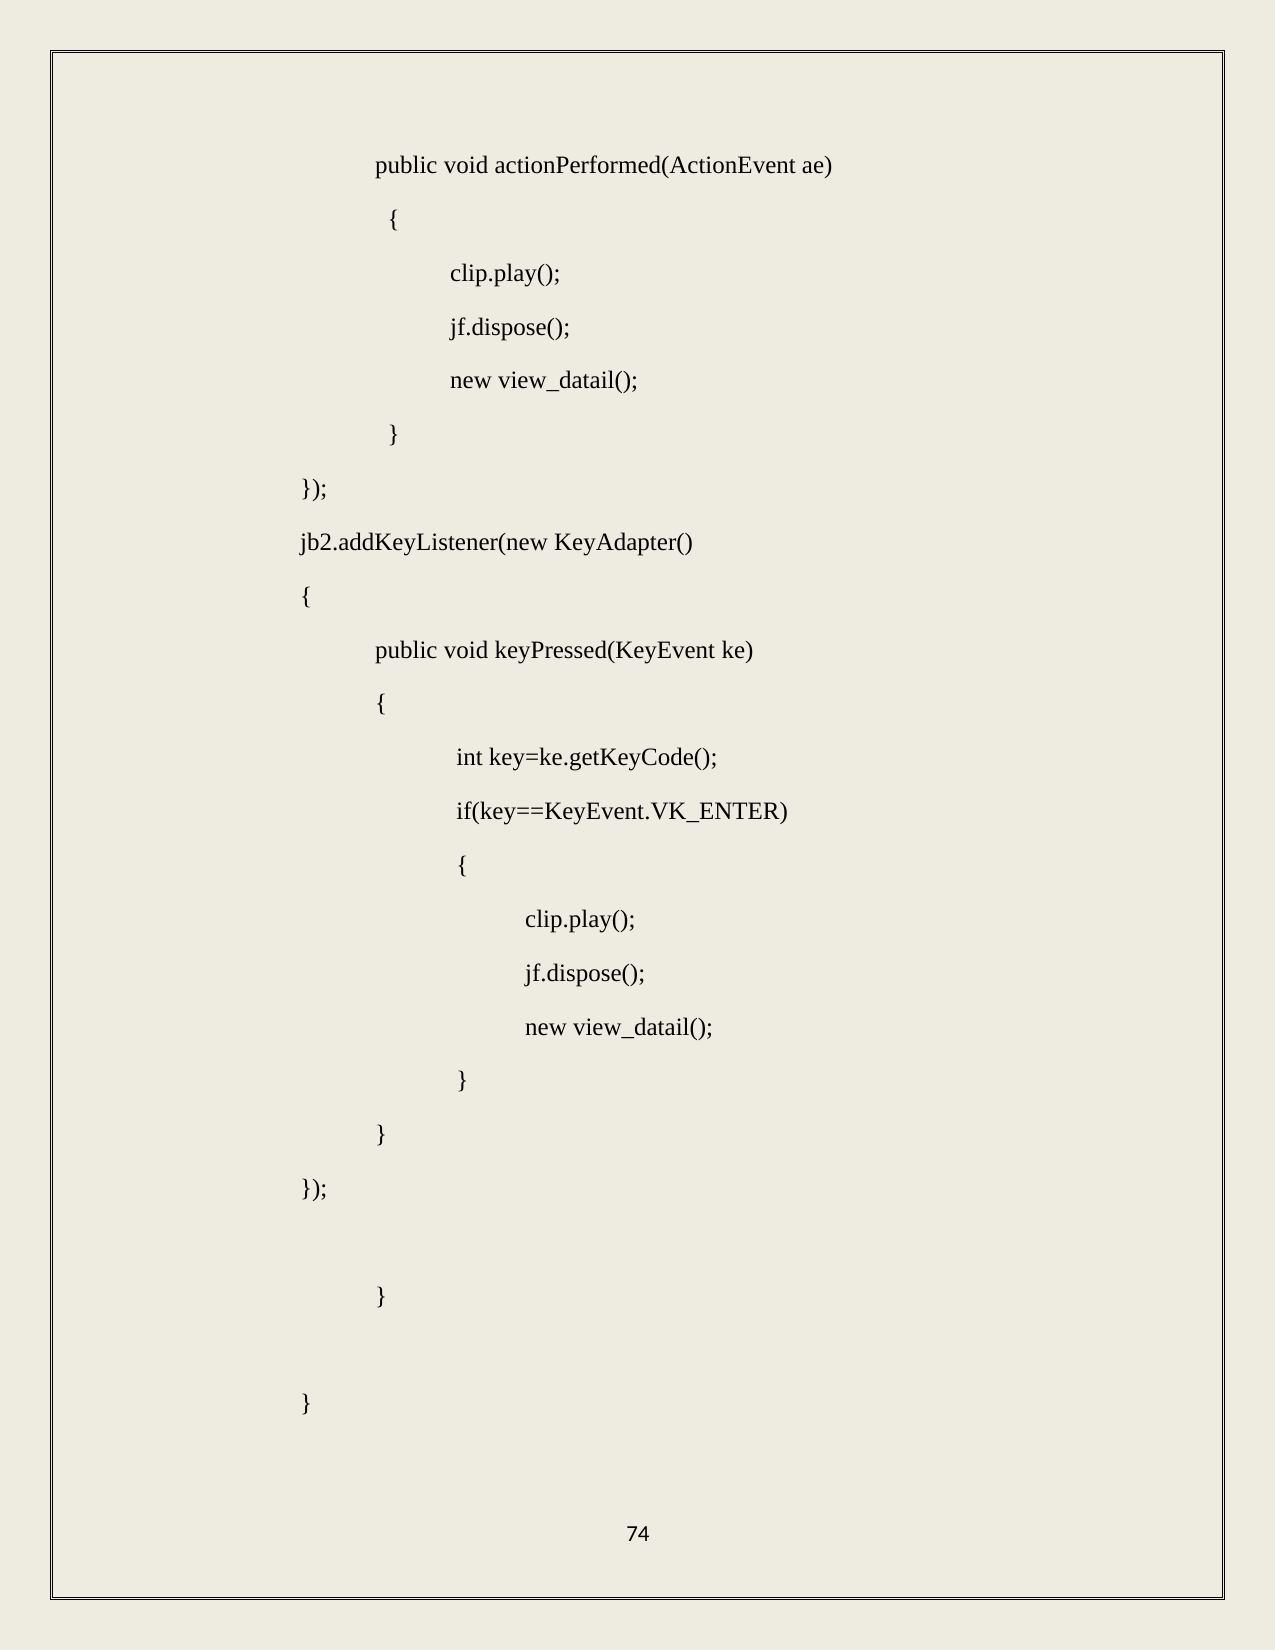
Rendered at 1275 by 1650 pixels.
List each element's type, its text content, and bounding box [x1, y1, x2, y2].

text } [150, 1281, 1125, 1310]
text if(key==KeyEvent.VK_ENTER) [150, 796, 1125, 825]
text } [150, 419, 1125, 448]
text { [150, 688, 1125, 717]
text new view_datail(); [150, 365, 1125, 394]
text } [150, 1066, 1125, 1094]
text public void actionPerformed(ActionEvent ae) [150, 150, 1125, 179]
text }); [150, 1173, 1125, 1202]
text jb2.addKeyListener(new KeyAdapter() [150, 527, 1125, 556]
text new view_datail(); [150, 1012, 1125, 1040]
text } [150, 1119, 1125, 1148]
text clip.play(); [150, 258, 1125, 286]
text { [150, 204, 1125, 233]
text clip.play(); [150, 904, 1125, 933]
text { [150, 850, 1125, 879]
text { [150, 581, 1125, 609]
text } [150, 1388, 1125, 1417]
text }); [150, 473, 1125, 502]
text public void keyPressed(KeyEvent ke) [150, 635, 1125, 663]
text int key=ke.getKeyCode(); [150, 742, 1125, 771]
text jf.dispose(); [150, 958, 1125, 987]
text jf.dispose(); [150, 312, 1125, 340]
